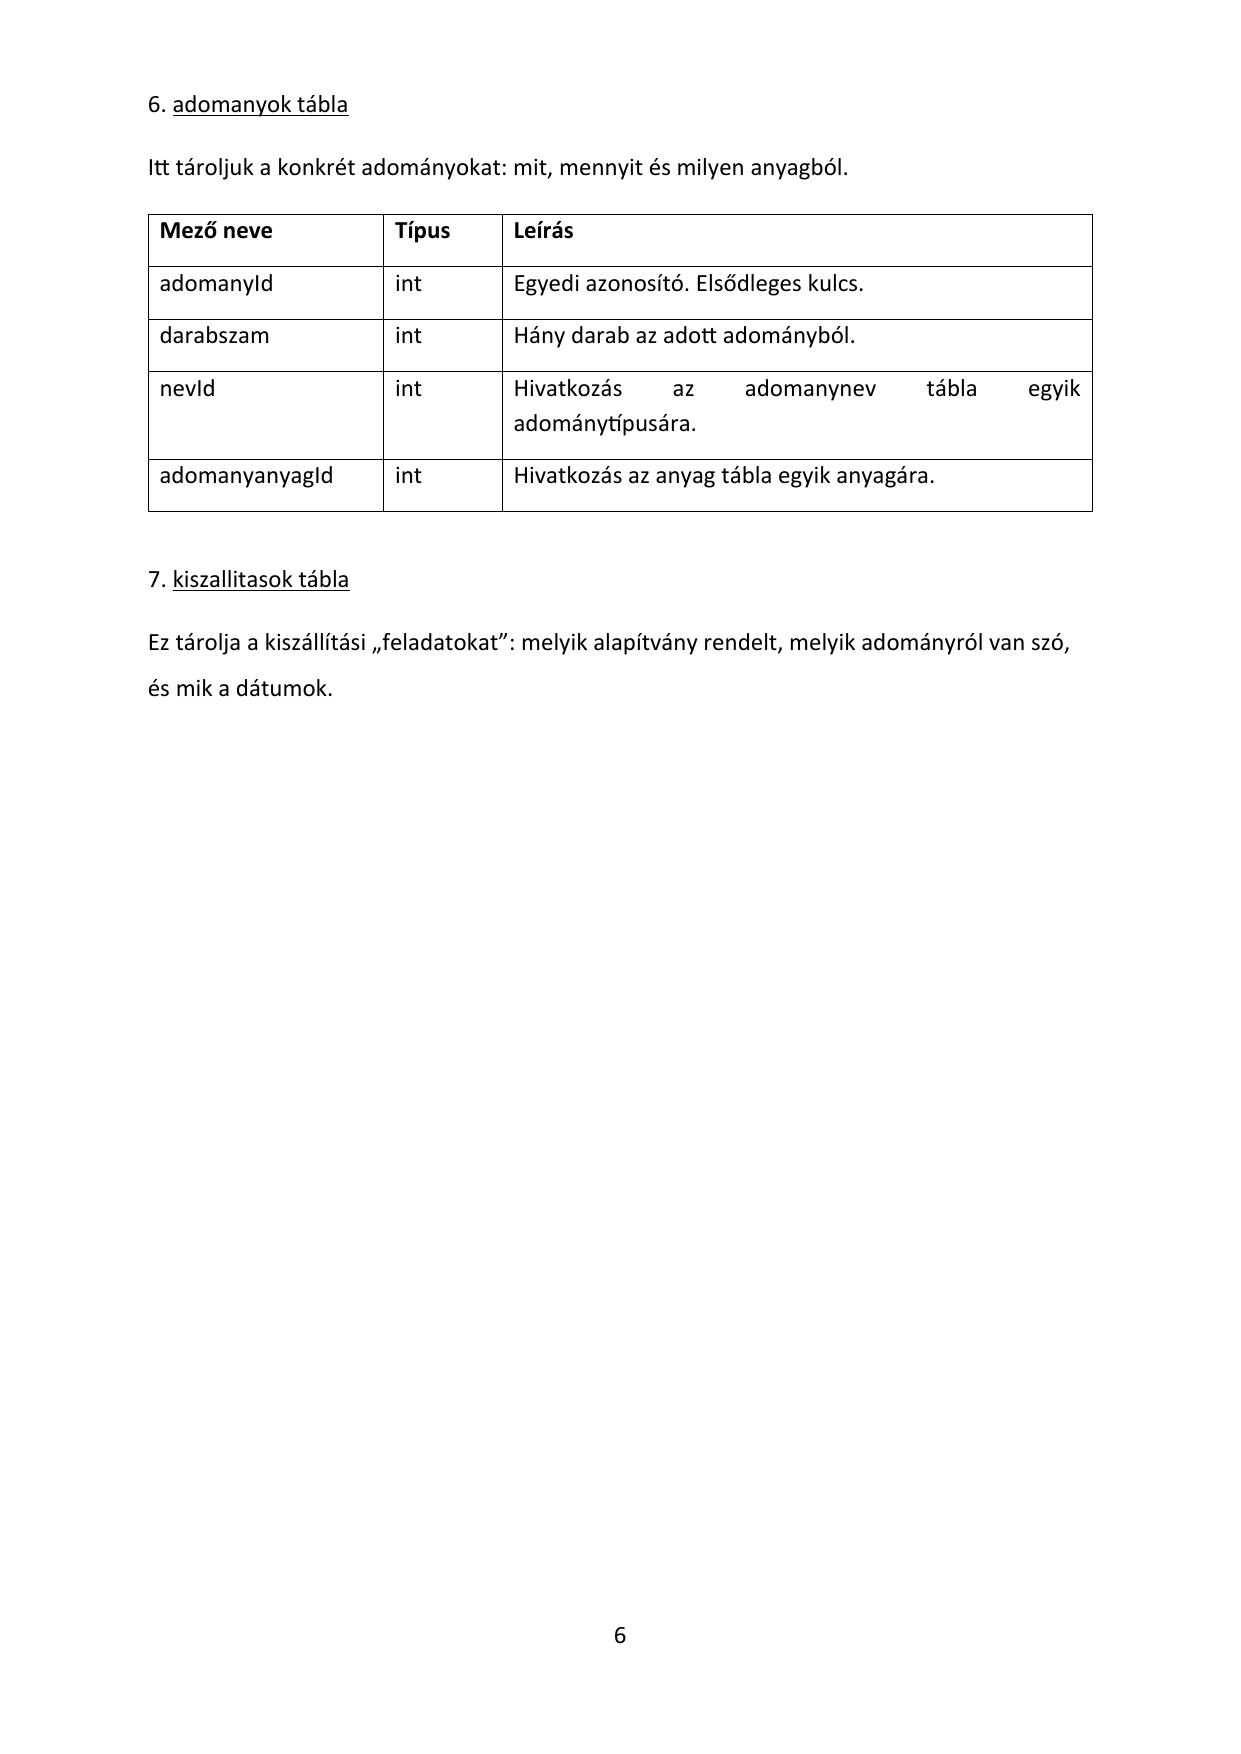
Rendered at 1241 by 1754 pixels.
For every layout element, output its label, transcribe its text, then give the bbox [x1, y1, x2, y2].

table_header Típus [384, 215, 502, 266]
table_header Leírás [503, 215, 1092, 266]
text Itt tároljuk a konkrét adományokat: mit, mennyit és milyen anyagból. [148, 151, 1093, 182]
table_cell Hivatkozás az anyag tábla egyik anyagára. [503, 460, 1092, 511]
table_cell darabszam [149, 320, 383, 371]
text 6. adomanyok tábla [148, 89, 1093, 119]
table_cell int [384, 320, 502, 371]
table_cell nevId [149, 372, 383, 458]
table_cell Hivatkozás az adomanynev tábla egyik adománytípusára. [503, 372, 1092, 458]
table_cell adomanyId [149, 267, 383, 318]
text Ez tárolja a kiszállítási „feladatokat”: melyik alapítvány rendelt, melyik adományról van szó, és mik a dátumok. [148, 626, 1093, 702]
table_cell int [384, 372, 502, 458]
table_cell Egyedi azonosító. Elsődleges kulcs. [503, 267, 1092, 318]
table_header Mező neve [149, 215, 383, 266]
table_cell int [384, 460, 502, 511]
table_cell Hány darab az adott adományból. [503, 320, 1092, 371]
table_cell adomanyanyagId [149, 460, 383, 511]
table_cell int [384, 267, 502, 318]
text 7. kiszallitasok tábla [148, 564, 1093, 594]
